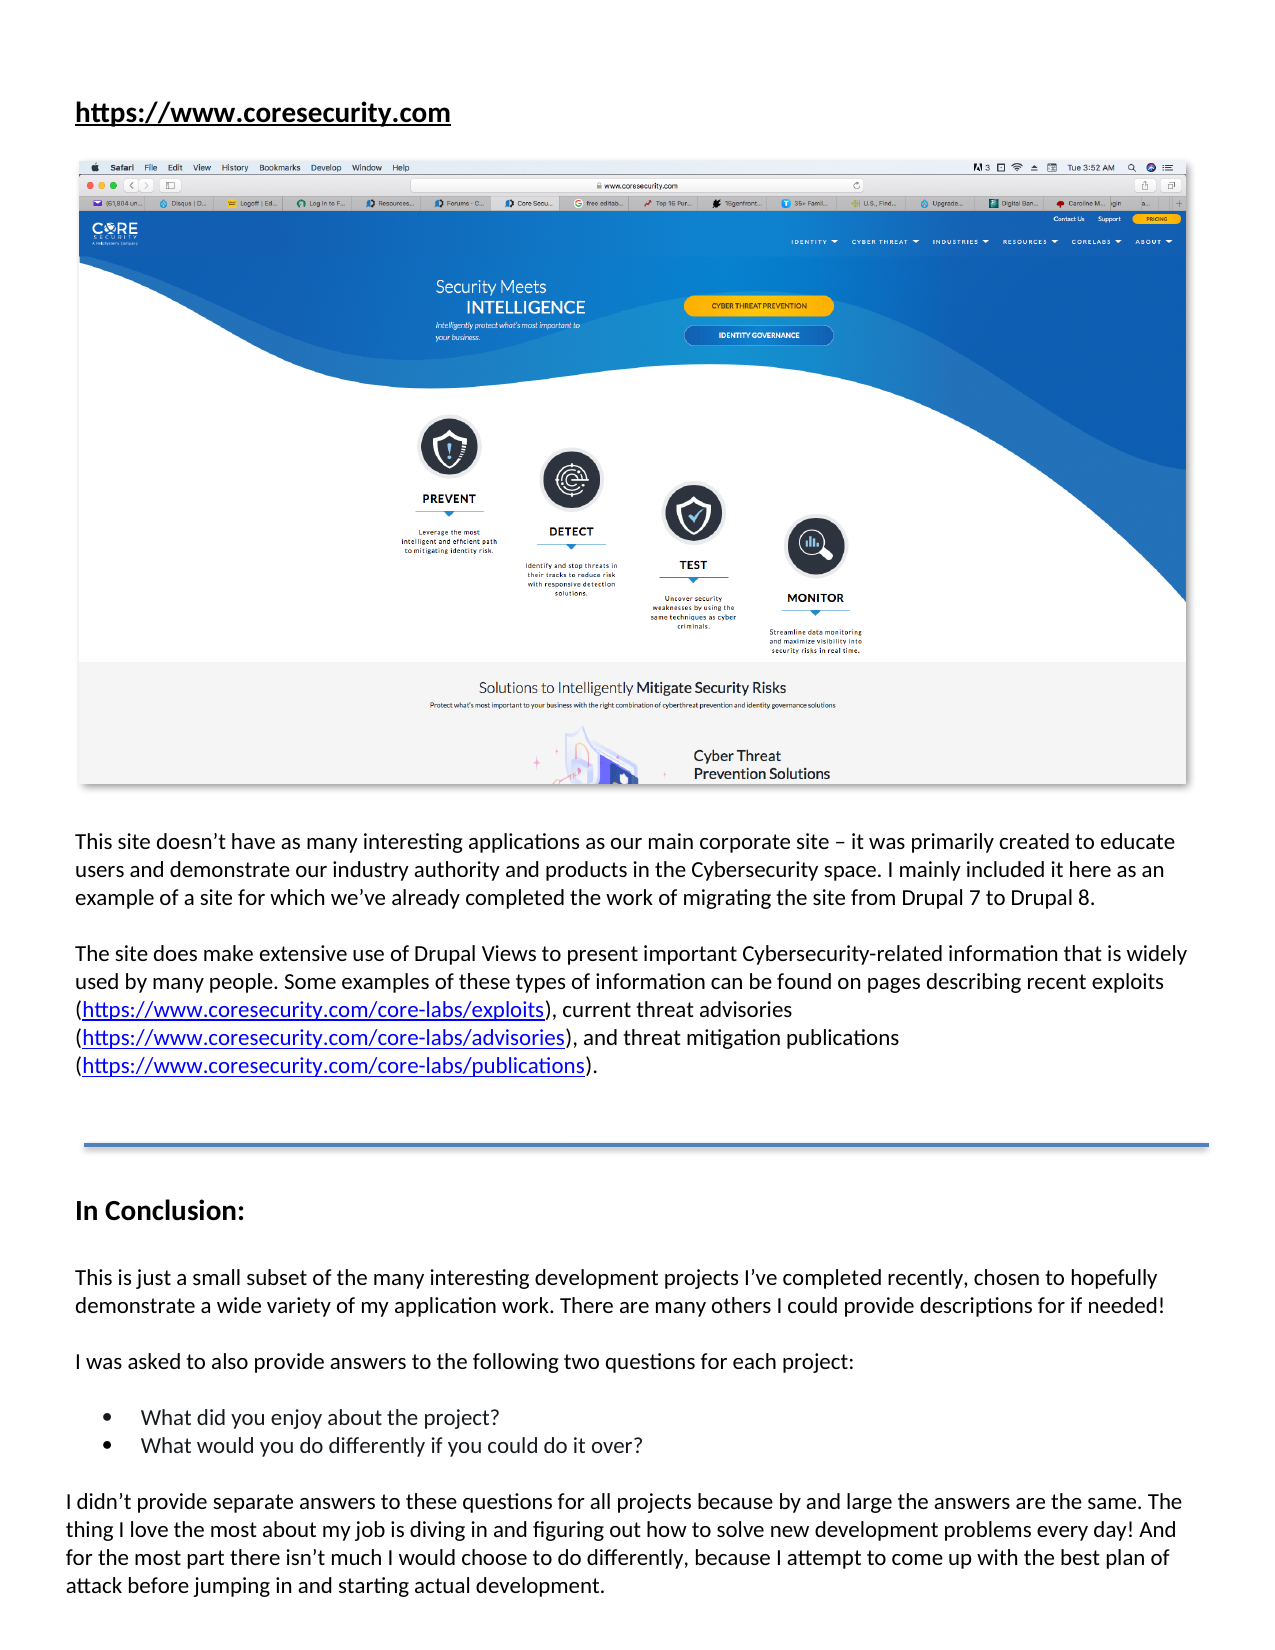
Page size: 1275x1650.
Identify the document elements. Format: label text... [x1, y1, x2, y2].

text The site does make extensive use of Drupal Views to present important Cybersecurity-related information that is widely used by many people. Some examples of these types of information can be found on pages describing recent exploits (https://www.coresecurity.com/core-labs/exploits), current threat advisories (https://www.coresecurity.com/core-labs/advisories), and threat mitigation publications (https://www.coresecurity.com/core-labs/publications). [75, 939, 1209, 1079]
text https://www.coresecurity.com [75, 94, 1172, 129]
list What did you enjoy about the project? [103, 1403, 1172, 1431]
text This is just a small subset of the many interesting development projects I’ve completed recently, chosen to hopefully demonstrate a wide variety of my application work. There are many others I could provide descriptions for if needed! [75, 1263, 1209, 1319]
list What would you do differently if you could do it over? [66, 1431, 1172, 1459]
text I was asked to also provide answers to the following two questions for each project: [75, 1347, 1209, 1375]
picture [79, 161, 1186, 784]
text In Conclusion: [75, 1192, 1209, 1227]
text I didn’t provide separate answers to these questions for all projects because by and large the answers are the same. The thing I love the most about my job is diving in and figuring out how to solve new development problems every day! And for the most part there isn’t much I would choose to do differently, because I attempt to come up with the best plan of attack before jumping in and starting actual development. [66, 1487, 1209, 1599]
text This site doesn’t have as many interesting applications as our main corporate site – it was primarily created to educate users and demonstrate our industry authority and products in the Cybersecurity space. I mainly included it here as an example of a site for which we’ve already completed the work of migrating the site from Drupal 7 to Drupal 8. [75, 827, 1209, 911]
